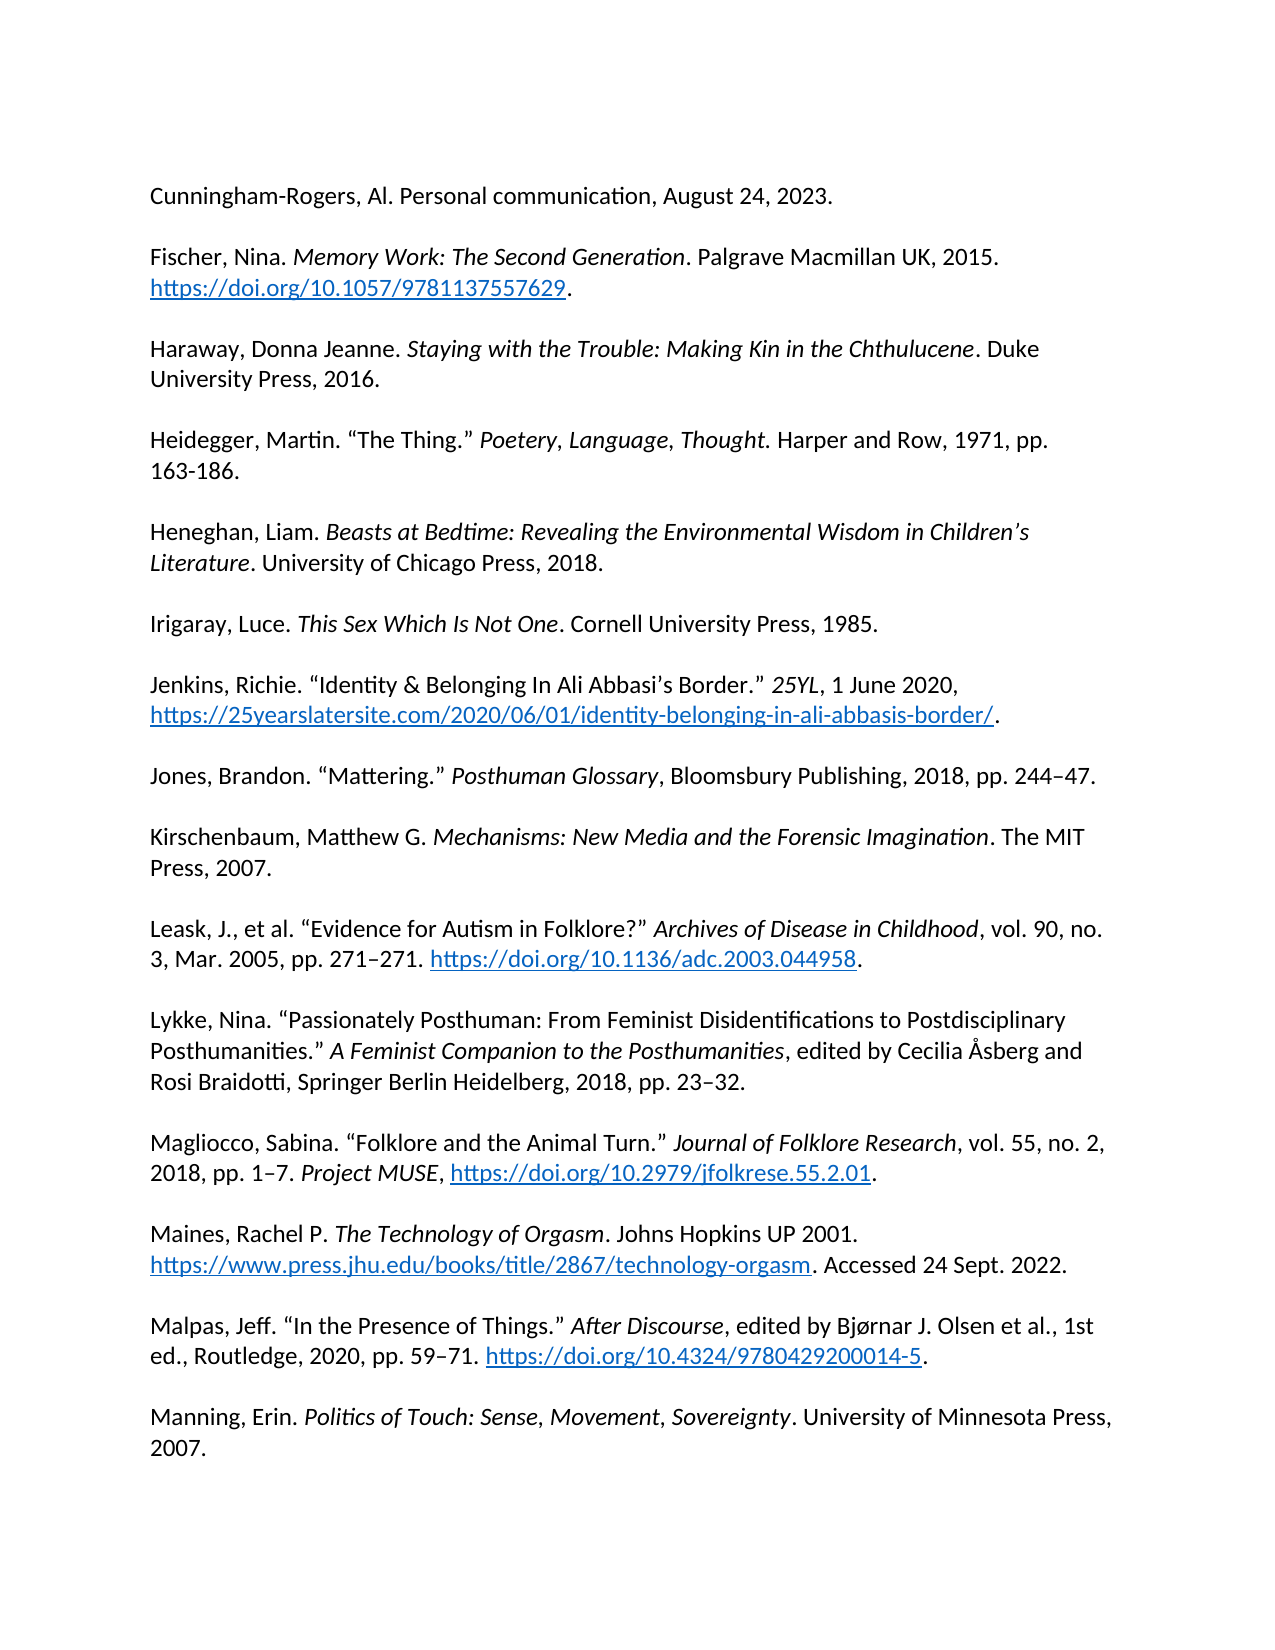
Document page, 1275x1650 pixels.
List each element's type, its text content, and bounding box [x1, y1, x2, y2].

text Cunningham-Rogers, Al. Personal communication, August 24, 2023. [150, 181, 1125, 211]
text 163-186. [150, 455, 1125, 486]
text Fischer, Nina. Memory Work: The Second Generation. Palgrave Macmillan UK, 2015. https://doi.org/10.1057/9781137557629. [150, 242, 1125, 303]
text Magliocco, Sabina. “Folklore and the Animal Turn.” Journal of Folklore Research, vol. 55, no. 2, 2018, pp. 1–7. Project MUSE, https://doi.org/10.2979/jfolkrese.55.2.01. [150, 1127, 1125, 1188]
text Jones, Brandon. “Mattering.” Posthuman Glossary, Bloomsbury Publishing, 2018, pp. 244–47. [150, 760, 1125, 791]
text Heidegger, Martin. “The Thing.” Poetery, Language, Thought. Harper and Row, 1971, pp. [150, 425, 1125, 455]
text Haraway, Donna Jeanne. Staying with the Trouble: Making Kin in the Chthulucene. Duke University Press, 2016. [150, 333, 1125, 394]
text Kirschenbaum, Matthew G. Mechanisms: New Media and the Forensic Imagination. The MIT Press, 2007. [150, 791, 1125, 882]
text Lykke, Nina. “Passionately Posthuman: From Feminist Disidentifications to Postdisciplinary Posthumanities.” A Feminist Companion to the Posthumanities, edited by Cecilia Åsberg and Rosi Braidotti, Springer Berlin Heidelberg, 2018, pp. 23–32. [150, 1004, 1125, 1096]
text Heneghan, Liam. Beasts at Bedtime: Revealing the Environmental Wisdom in Children’s Literature. University of Chicago Press, 2018. [150, 516, 1125, 577]
text Irigaray, Luce. This Sex Which Is Not One. Cornell University Press, 1985. [150, 608, 1125, 638]
text Maines, Rachel P. The Technology of Orgasm. Johns Hopkins UP 2001. https://www.press.jhu.edu/books/title/2867/technology-orgasm. Accessed 24 Sept. 2022. [150, 1218, 1125, 1279]
text Manning, Erin. Politics of Touch: Sense, Movement, Sovereignty. University of Minnesota Press, 2007. [150, 1401, 1125, 1462]
text Jenkins, Richie. “Identity & Belonging In Ali Abbasi’s Border.” 25YL, 1 June 2020, https://25yearslatersite.com/2020/06/01/identity-belonging-in-ali-abbasis-border/. [150, 669, 1125, 730]
text Malpas, Jeff. “In the Presence of Things.” After Discourse, edited by Bjørnar J. Olsen et al., 1st ed., Routledge, 2020, pp. 59–71. https://doi.org/10.4324/9780429200014-5. [150, 1310, 1125, 1371]
text Leask, J., et al. “Evidence for Autism in Folklore?” Archives of Disease in Childhood, vol. 90, no. 3, Mar. 2005, pp. 271–271. https://doi.org/10.1136/adc.2003.044958. [150, 913, 1125, 974]
